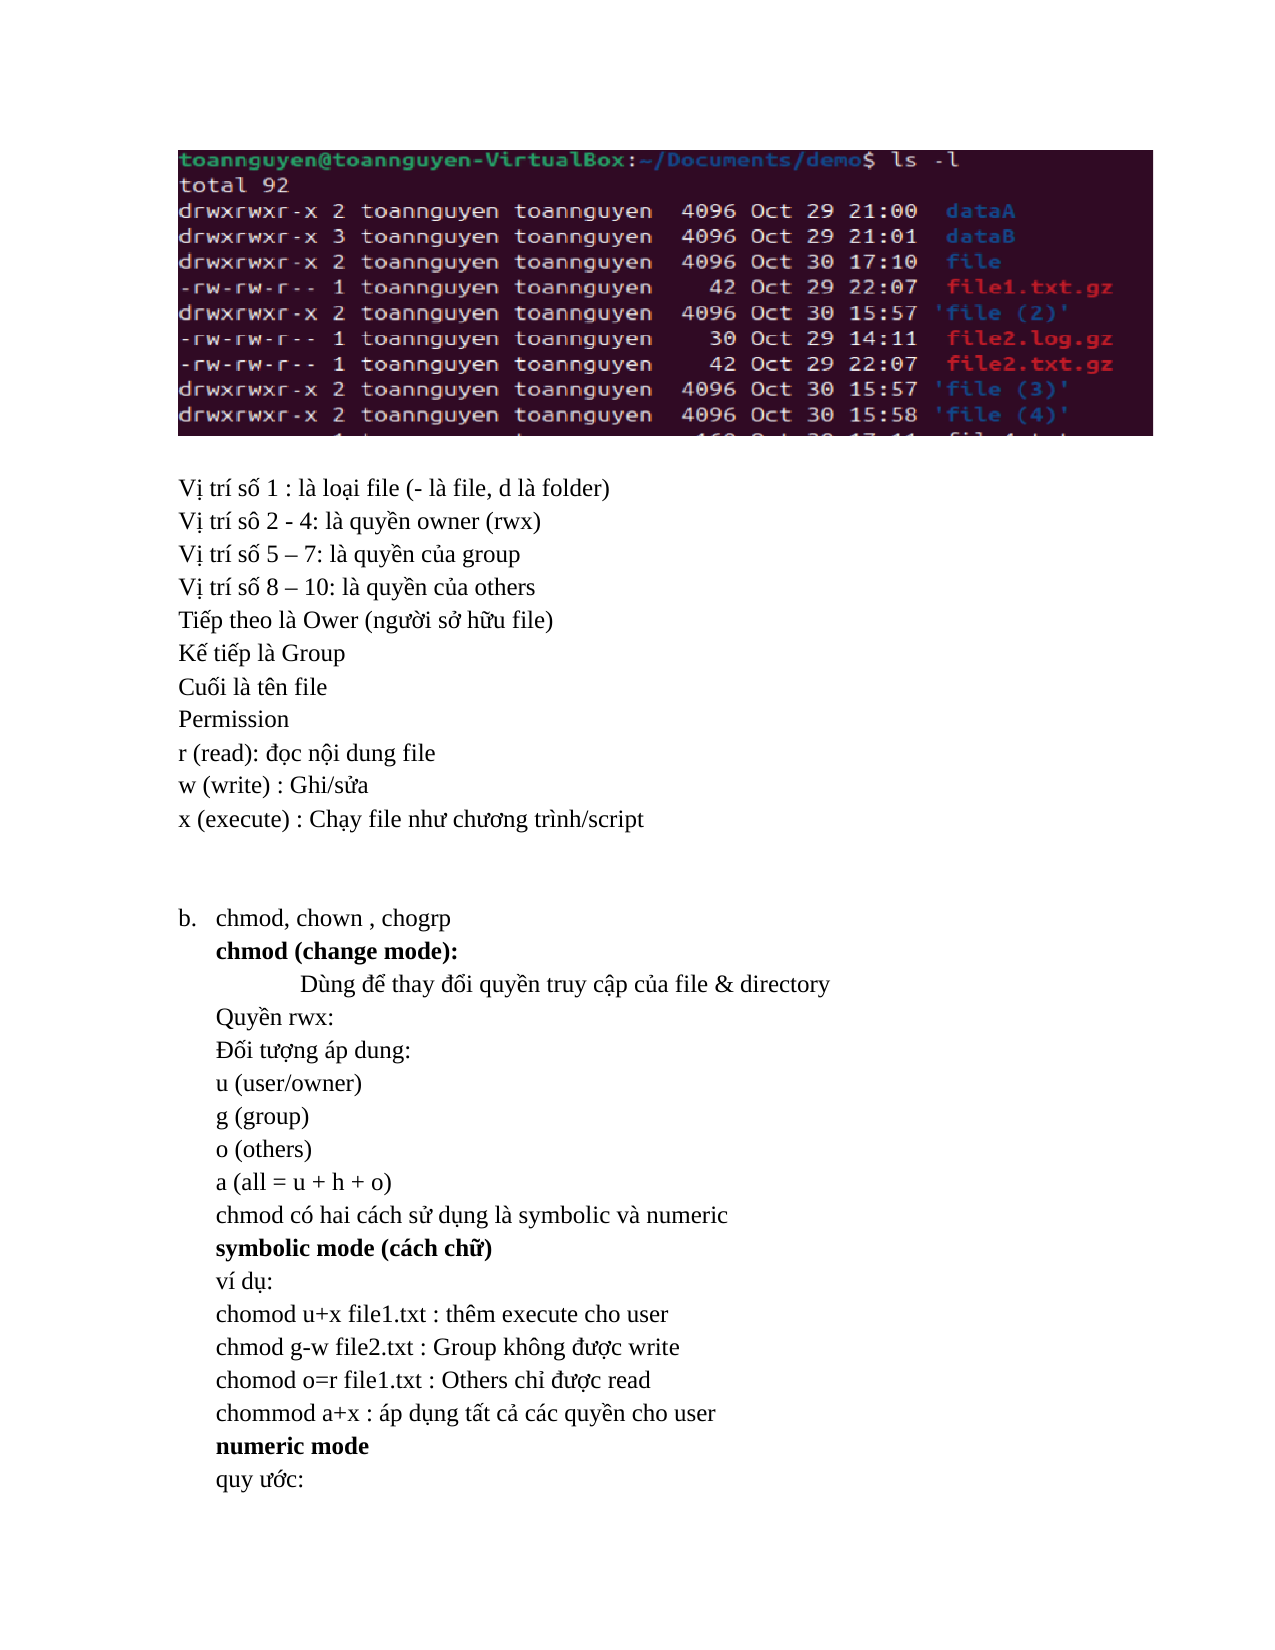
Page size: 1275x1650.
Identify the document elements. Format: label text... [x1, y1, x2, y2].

list o (others) [216, 1134, 1125, 1163]
list Dùng để thay đổi quyền truy cập của file & directory [216, 969, 1125, 998]
list x (execute) : Chạy file như chương trình/script [178, 804, 1125, 832]
list u (user/owner) [216, 1068, 1125, 1097]
list Quyền rwx: [216, 1002, 1125, 1031]
list chmod g-w file2.txt : Group không được write [216, 1332, 1125, 1361]
list g (group) [216, 1101, 1125, 1130]
list numeric mode [216, 1431, 1125, 1460]
list chmod, chown , chogrp [178, 903, 1125, 932]
list chomod u+x file1.txt : thêm execute cho user [216, 1299, 1125, 1328]
picture [178, 150, 1154, 436]
list Cuối là tên file [178, 672, 1125, 700]
list quy ước: [216, 1464, 1125, 1493]
list Vị trí số 8 – 10: là quyền của others [178, 572, 1125, 601]
list Vị trí số 1 : là loại file (- là file, d là folder) [178, 473, 1125, 502]
list chmod có hai cách sử dụng là symbolic và numeric [216, 1200, 1125, 1229]
list Vị trí sô 2 - 4: là quyền owner (rwx) [178, 506, 1125, 535]
list Tiếp theo là Ower (người sở hữu file) [178, 606, 1125, 634]
list r (read): đọc nội dung file [178, 738, 1125, 766]
list chommod a+x : áp dụng tất cả các quyền cho user [216, 1398, 1125, 1427]
list chmod (change mode): [216, 936, 1125, 965]
list symbolic mode (cách chữ) [216, 1233, 1125, 1262]
list a (all = u + h + o) [216, 1167, 1125, 1196]
list chomod o=r file1.txt : Others chỉ được read [216, 1365, 1125, 1394]
list Vị trí số 5 – 7: là quyền của group [178, 539, 1125, 568]
list Đối tượng áp dung: [216, 1035, 1125, 1064]
list Kế tiếp là Group [178, 638, 1125, 667]
list w (write) : Ghi/sửa [178, 771, 1125, 799]
list Permission [178, 704, 1125, 733]
list ví dụ: [216, 1266, 1125, 1295]
